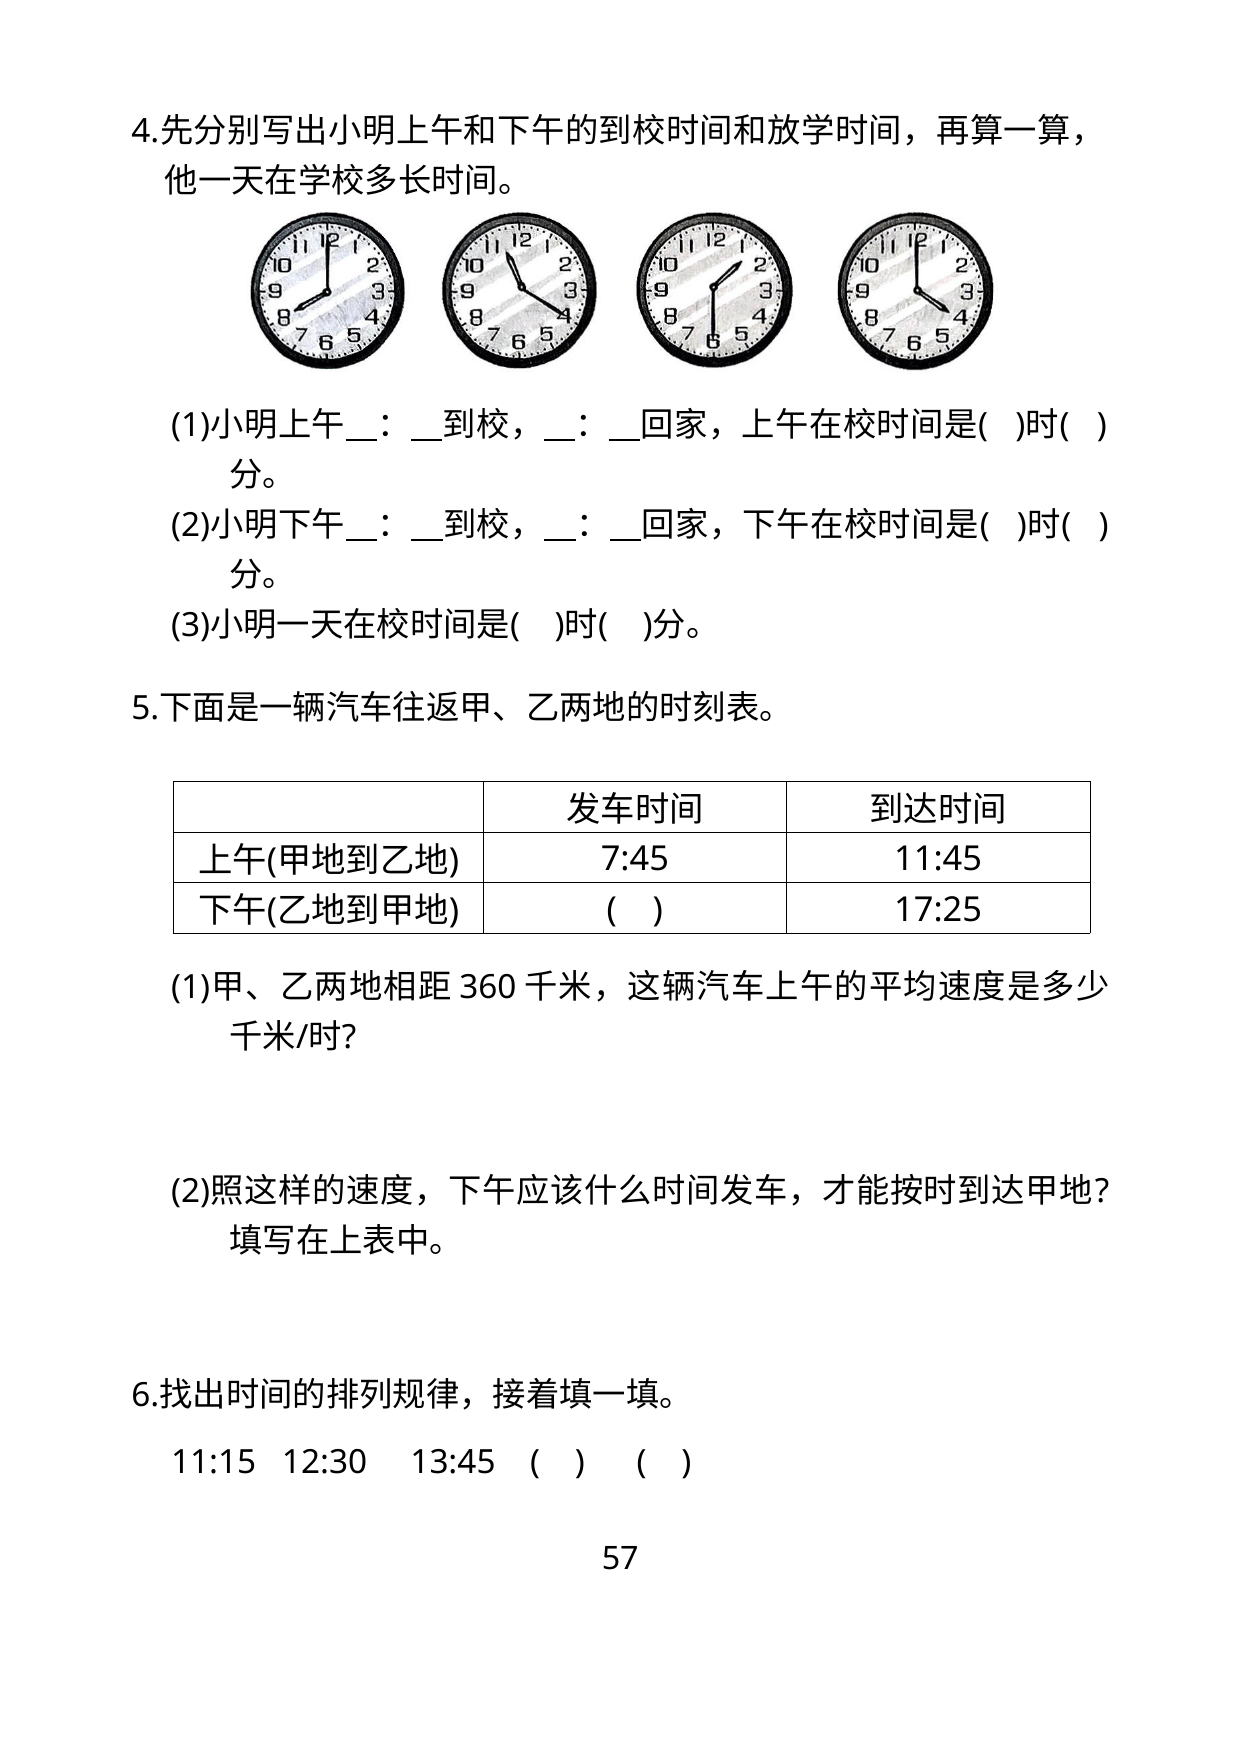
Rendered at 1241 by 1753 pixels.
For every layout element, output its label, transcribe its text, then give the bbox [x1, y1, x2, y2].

table_cell 7:45 [484, 830, 786, 877]
table_header 到达时间 [787, 782, 1090, 829]
text (1)甲、乙两地相距360千米，这辆汽车上午的平均速度是多少千米/时? [171, 951, 1109, 1051]
text 57 [131, 1528, 1109, 1572]
text (2)照这样的速度，下午应该什么时间发车，才能按时到达甲地?填写在上表中。 [171, 1155, 1109, 1255]
table_cell 上午(甲地到乙地) [174, 830, 483, 877]
picture [242, 202, 999, 377]
table_cell 17:25 [787, 878, 1090, 925]
table_header [174, 782, 483, 829]
table_cell 11:45 [787, 830, 1090, 877]
text 4.先分别写出小明上午和下午的到校时间和放学时间，再算一算，他一天在学校多长时间。 [131, 102, 1105, 202]
table_cell ( ) [484, 878, 786, 925]
text (1)小明上午 ： 到校， ： 回家，上午在校时间是( )时( )分。 [171, 396, 1107, 496]
text 6.找出时间的排列规律，接着填一填。 [131, 1359, 1109, 1409]
table_header 发车时间 [484, 782, 786, 829]
table_cell 下午(乙地到甲地) [174, 878, 483, 925]
text (3)小明一天在校时间是( )时( )分。 [171, 596, 1109, 646]
text (2)小明下午 ： 到校， ： 回家，下午在校时间是( )时( )分。 [171, 496, 1109, 596]
text 11:15 12:30 13:45 ( ) ( ) [171, 1426, 1109, 1476]
text 5.下面是一辆汽车往返甲、乙两地的时刻表。 [131, 679, 1109, 729]
